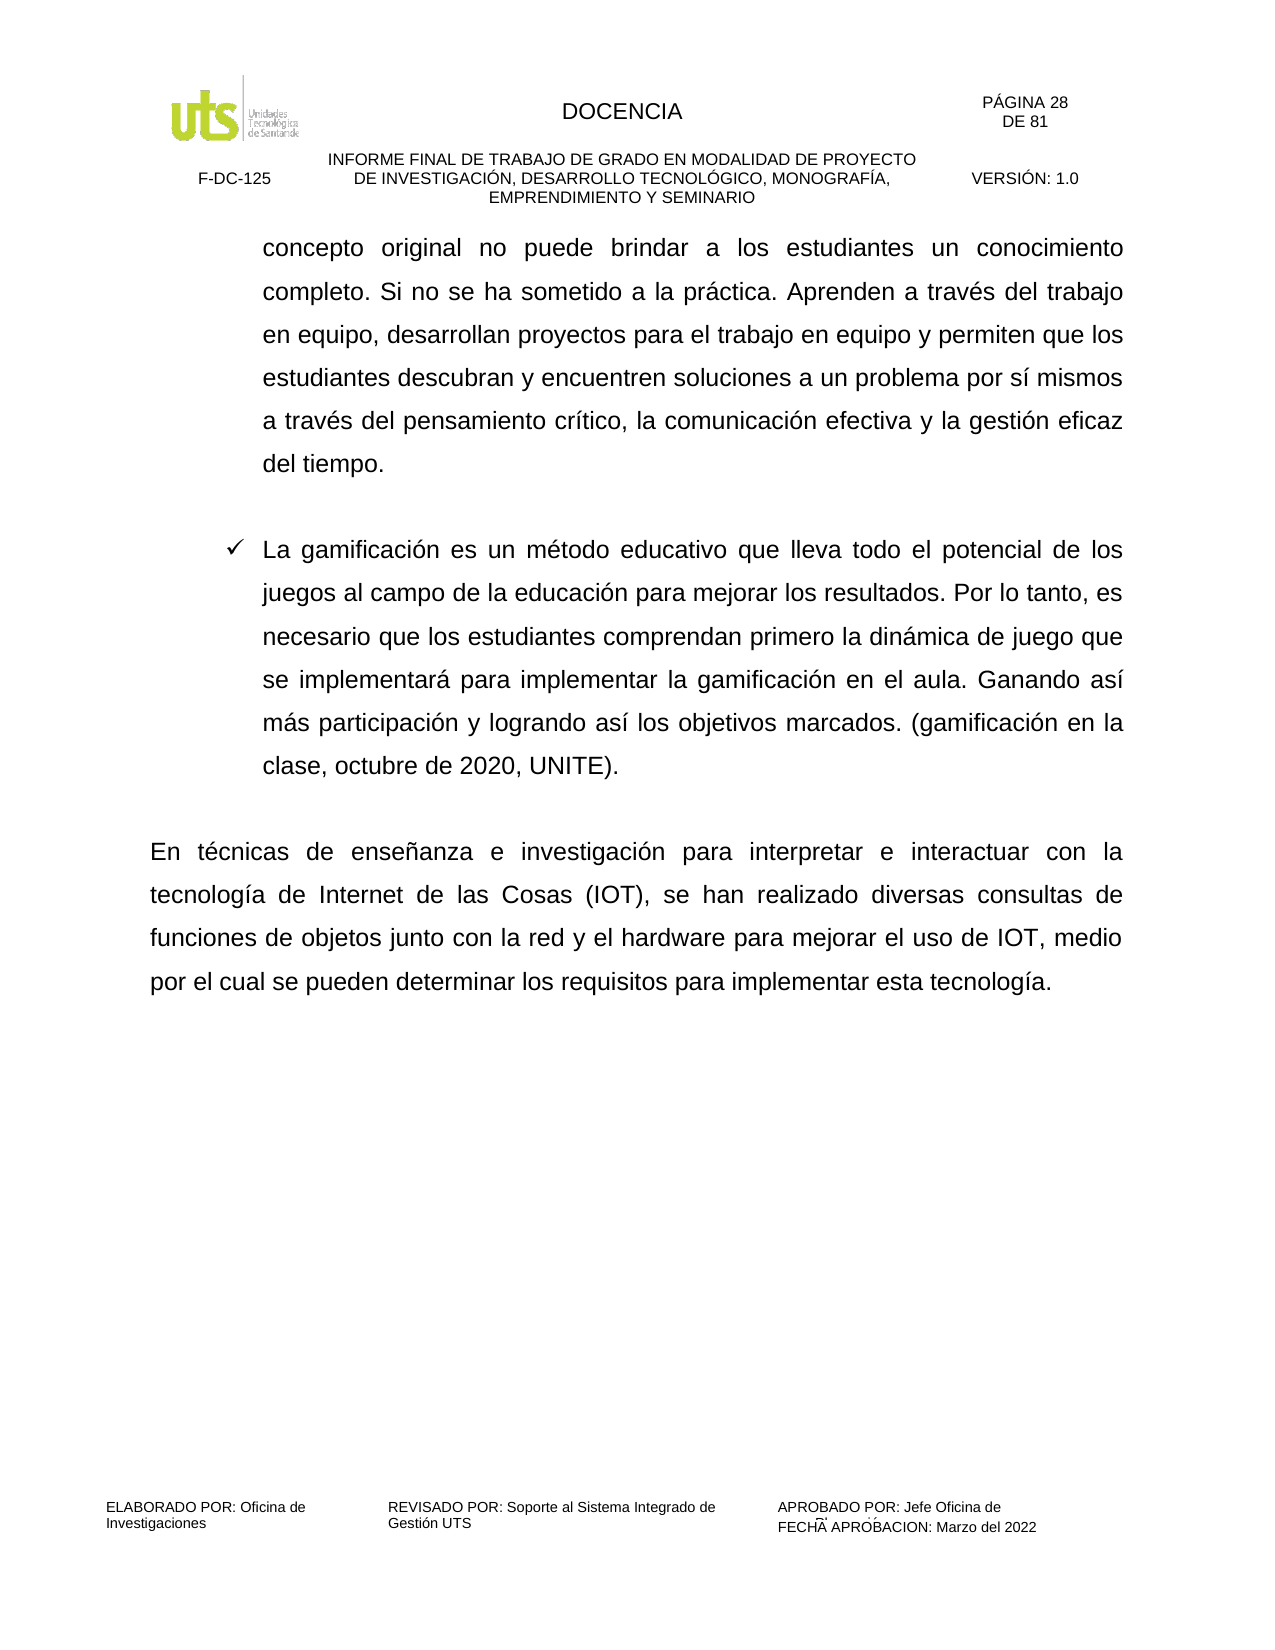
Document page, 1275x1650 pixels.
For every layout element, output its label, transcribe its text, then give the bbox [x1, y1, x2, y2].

list La gamificación es un método educativo que lleva todo el potencial de los juegos al campo de la educación para mejorar los resultados. Por lo tanto, es necesario que los estudiantes comprendan primero la dinámica de juego que se implementará para implementar la gamificación en el aula. Ganando así más participación y logrando así los objetivos marcados. (gamificación en la clase, octubre de 2020, UNITE). [225, 535, 1125, 780]
picture [170, 75, 299, 149]
text En técnicas de enseñanza e investigación para interpretar e interactuar con la tecnología de Internet de las Cosas (IOT), se han realizado diversas consultas de funciones de objetos junto con la red y el hardware para mejorar el uso de IOT, medio por el cual se pueden determinar los requisitos para implementar esta tecnología. [150, 837, 1125, 995]
